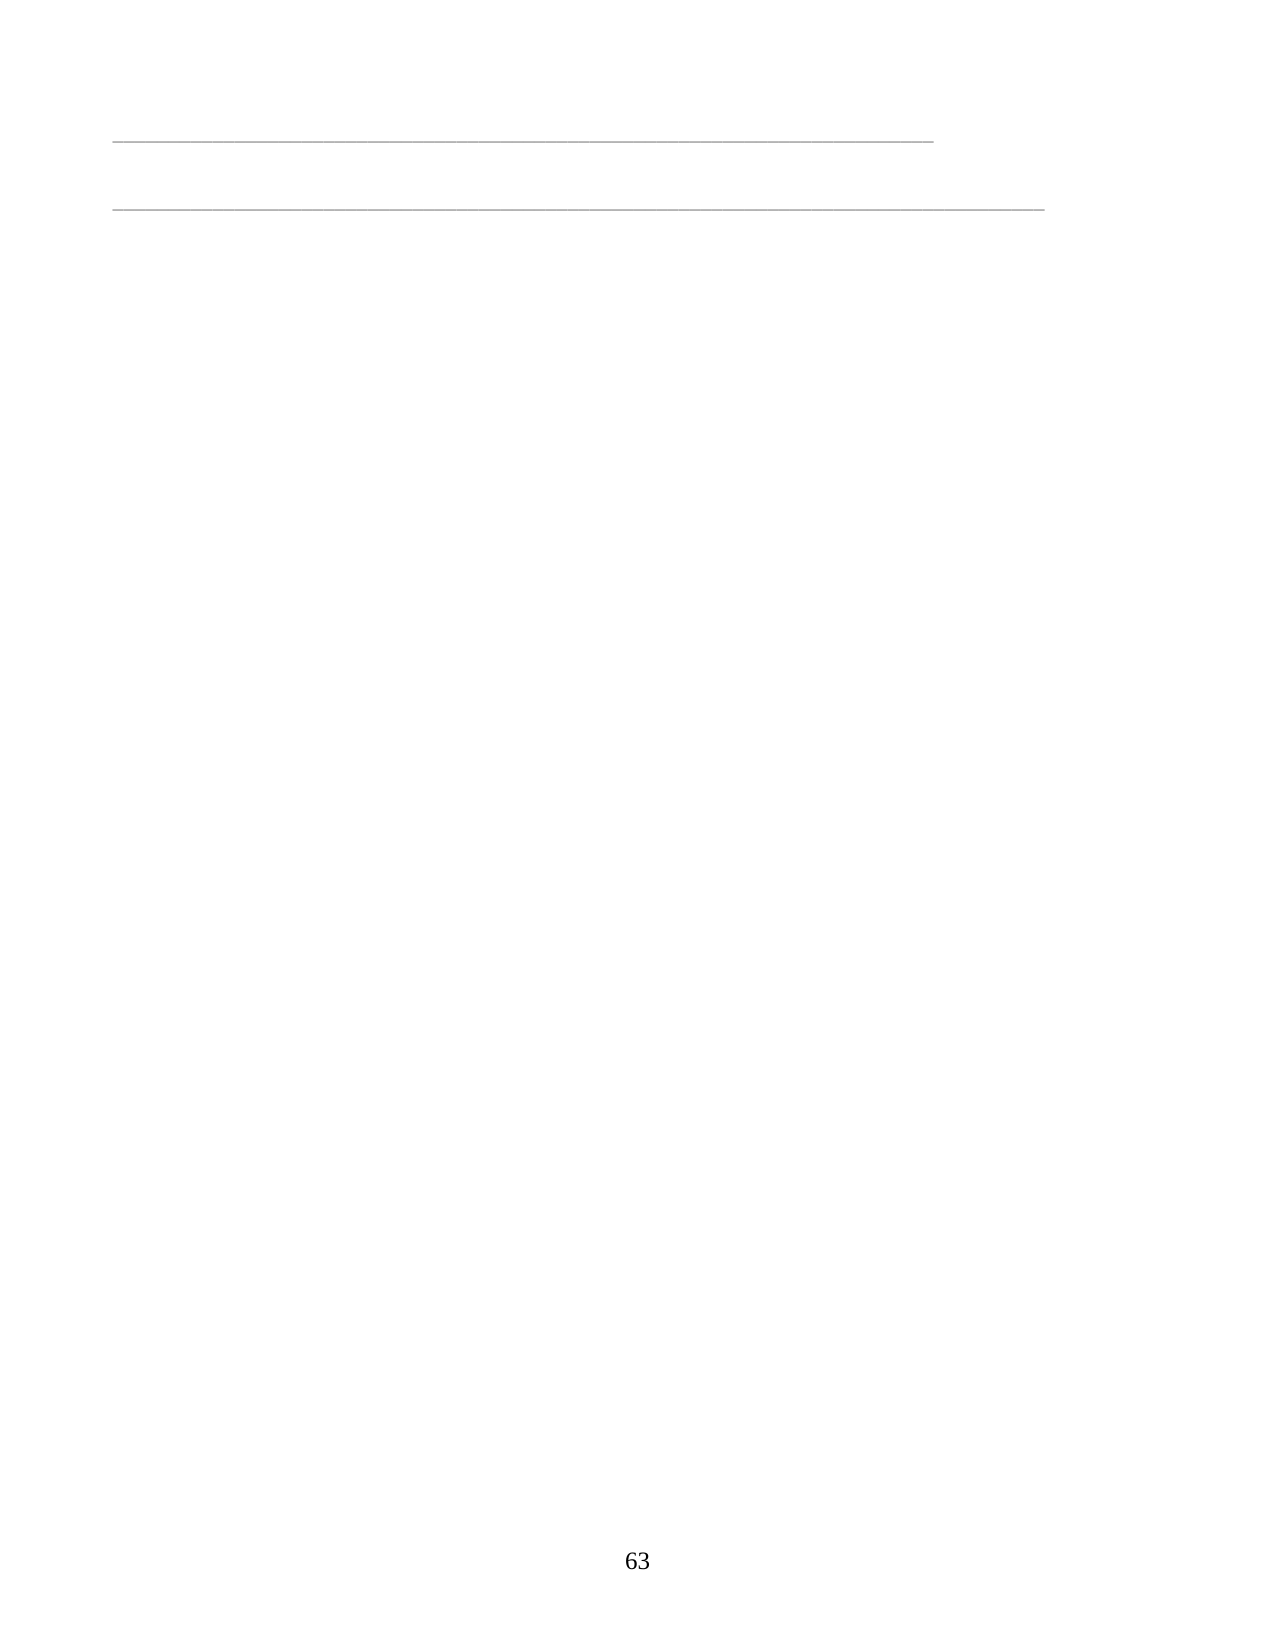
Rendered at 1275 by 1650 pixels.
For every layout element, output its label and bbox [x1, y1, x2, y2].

text [112, 112, 1162, 215]
